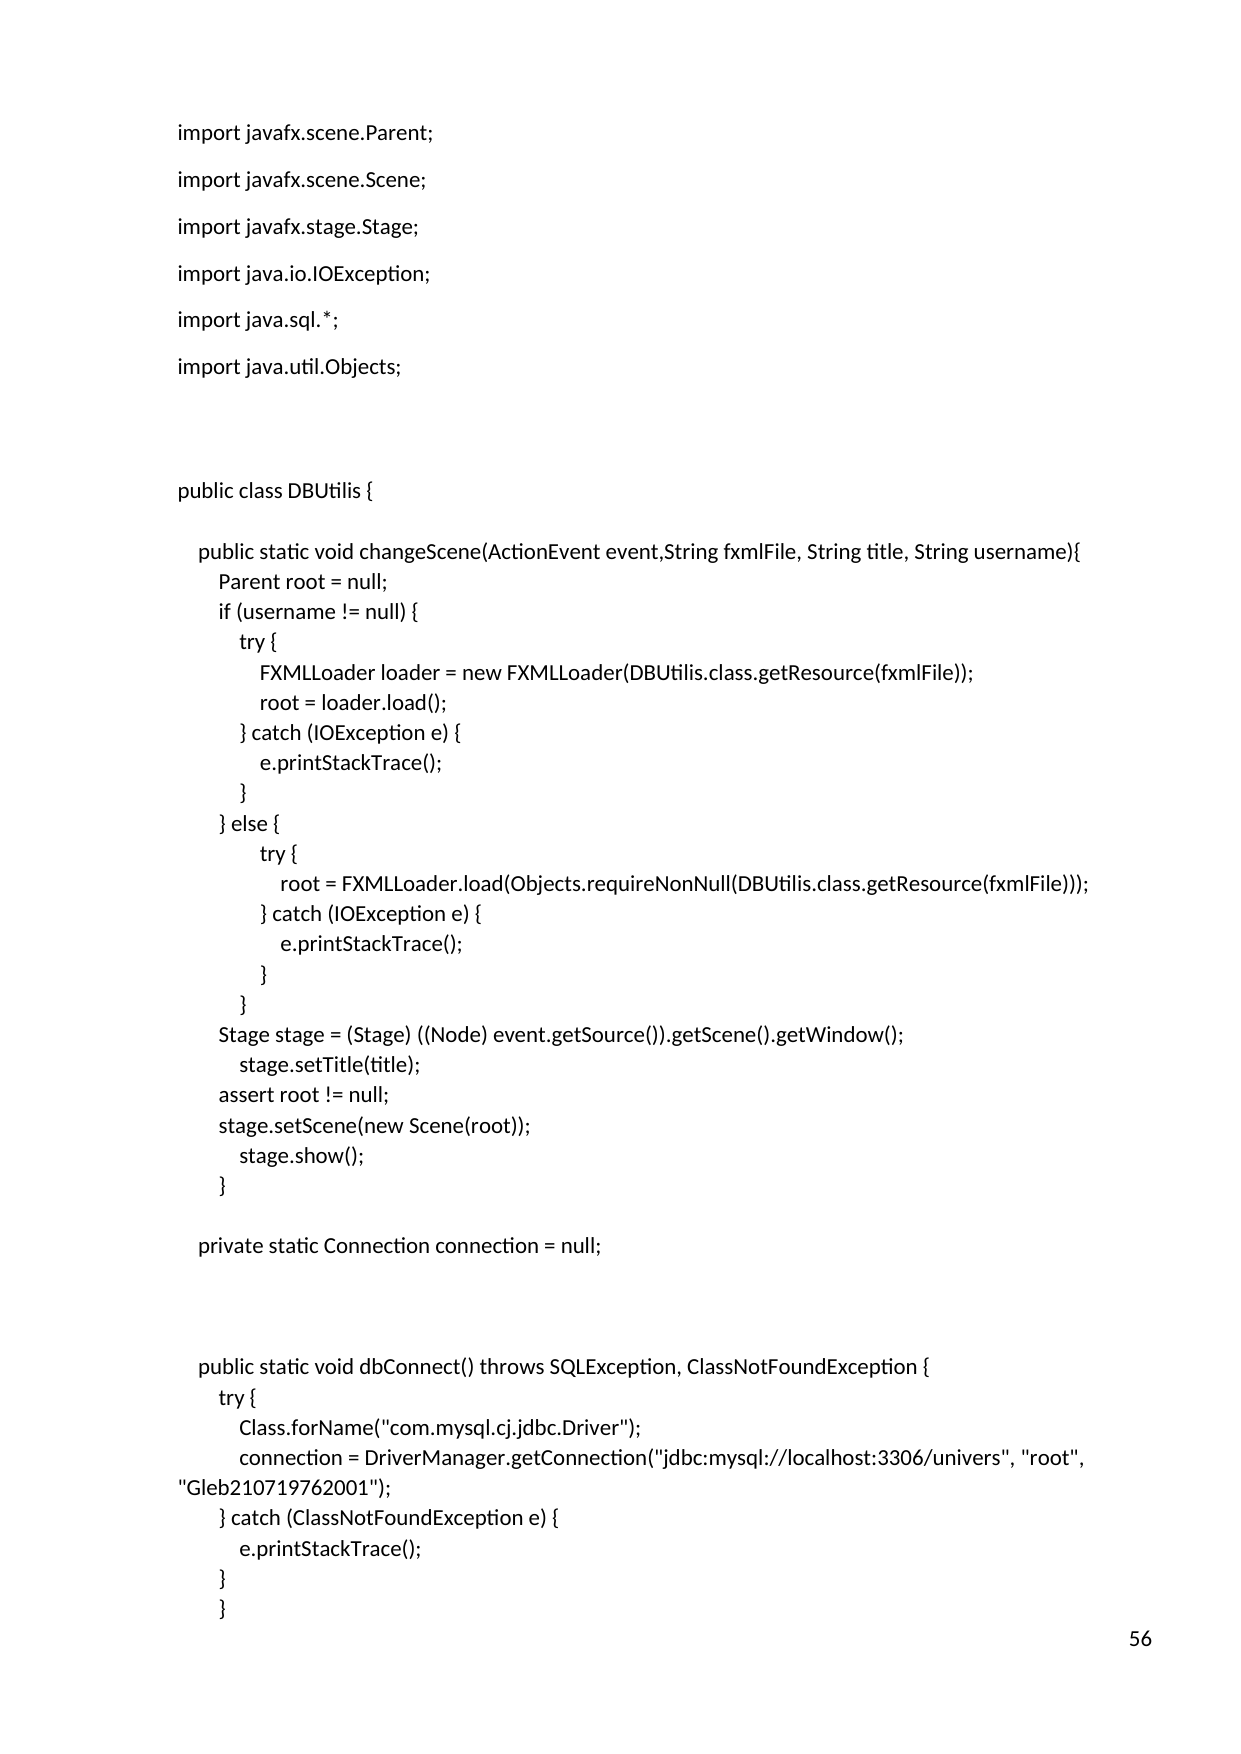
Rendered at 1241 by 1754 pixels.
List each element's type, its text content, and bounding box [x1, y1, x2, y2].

text root = loader.load(); [177, 688, 1152, 716]
text public class DBUtilis { [177, 476, 1152, 504]
text public static void dbConnect() throws SQLException, ClassNotFoundException { [177, 1352, 1152, 1381]
text if (username != null) { [177, 597, 1152, 625]
text import java.sql.*; [177, 306, 1152, 334]
text e.printStackTrace(); [177, 748, 1152, 776]
text public static void changeScene(ActionEvent event,String fxmlFile, String title, String username){ [177, 537, 1152, 565]
text } [177, 960, 1152, 988]
text } catch (ClassNotFoundException e) { [177, 1503, 1152, 1532]
text Parent root = null; [177, 567, 1152, 595]
text import java.io.IOException; [177, 259, 1152, 287]
text } [177, 778, 1152, 807]
text } [177, 1171, 1152, 1199]
text } [177, 1564, 1152, 1592]
text e.printStackTrace(); [177, 929, 1152, 958]
text } catch (IOException e) { [177, 899, 1152, 927]
text import javafx.stage.Stage; [177, 212, 1152, 240]
text } [177, 990, 1152, 1018]
text connection = DriverManager.getConnection("jdbc:mysql://localhost:3306/univers", "root", "Gleb210719762001"); [177, 1443, 1152, 1501]
text import javafx.scene.Scene; [177, 165, 1152, 193]
text try { [177, 839, 1152, 867]
text root = FXMLLoader.load(Objects.requireNonNull(DBUtilis.class.getResource(fxmlFile))); [177, 869, 1152, 897]
text stage.show(); [177, 1141, 1152, 1169]
text Class.forName("com.mysql.cj.jdbc.Driver"); [177, 1413, 1152, 1441]
text import java.util.Objects; [177, 352, 1152, 381]
text try { [177, 1383, 1152, 1411]
text e.printStackTrace(); [177, 1534, 1152, 1562]
text stage.setTitle(title); [177, 1050, 1152, 1078]
text } catch (IOException e) { [177, 718, 1152, 746]
text } else { [177, 809, 1152, 837]
text import javafx.scene.Parent; [177, 118, 1152, 146]
text try { [177, 627, 1152, 656]
text Stage stage = (Stage) ((Node) event.getSource()).getScene().getWindow(); [177, 1020, 1152, 1048]
text stage.setScene(new Scene(root)); [177, 1111, 1152, 1139]
text assert root != null; [177, 1081, 1152, 1109]
text private static Connection connection = null; [177, 1232, 1152, 1260]
text FXMLLoader loader = new FXMLLoader(DBUtilis.class.getResource(fxmlFile)); [177, 658, 1152, 686]
text } [177, 1594, 1152, 1622]
